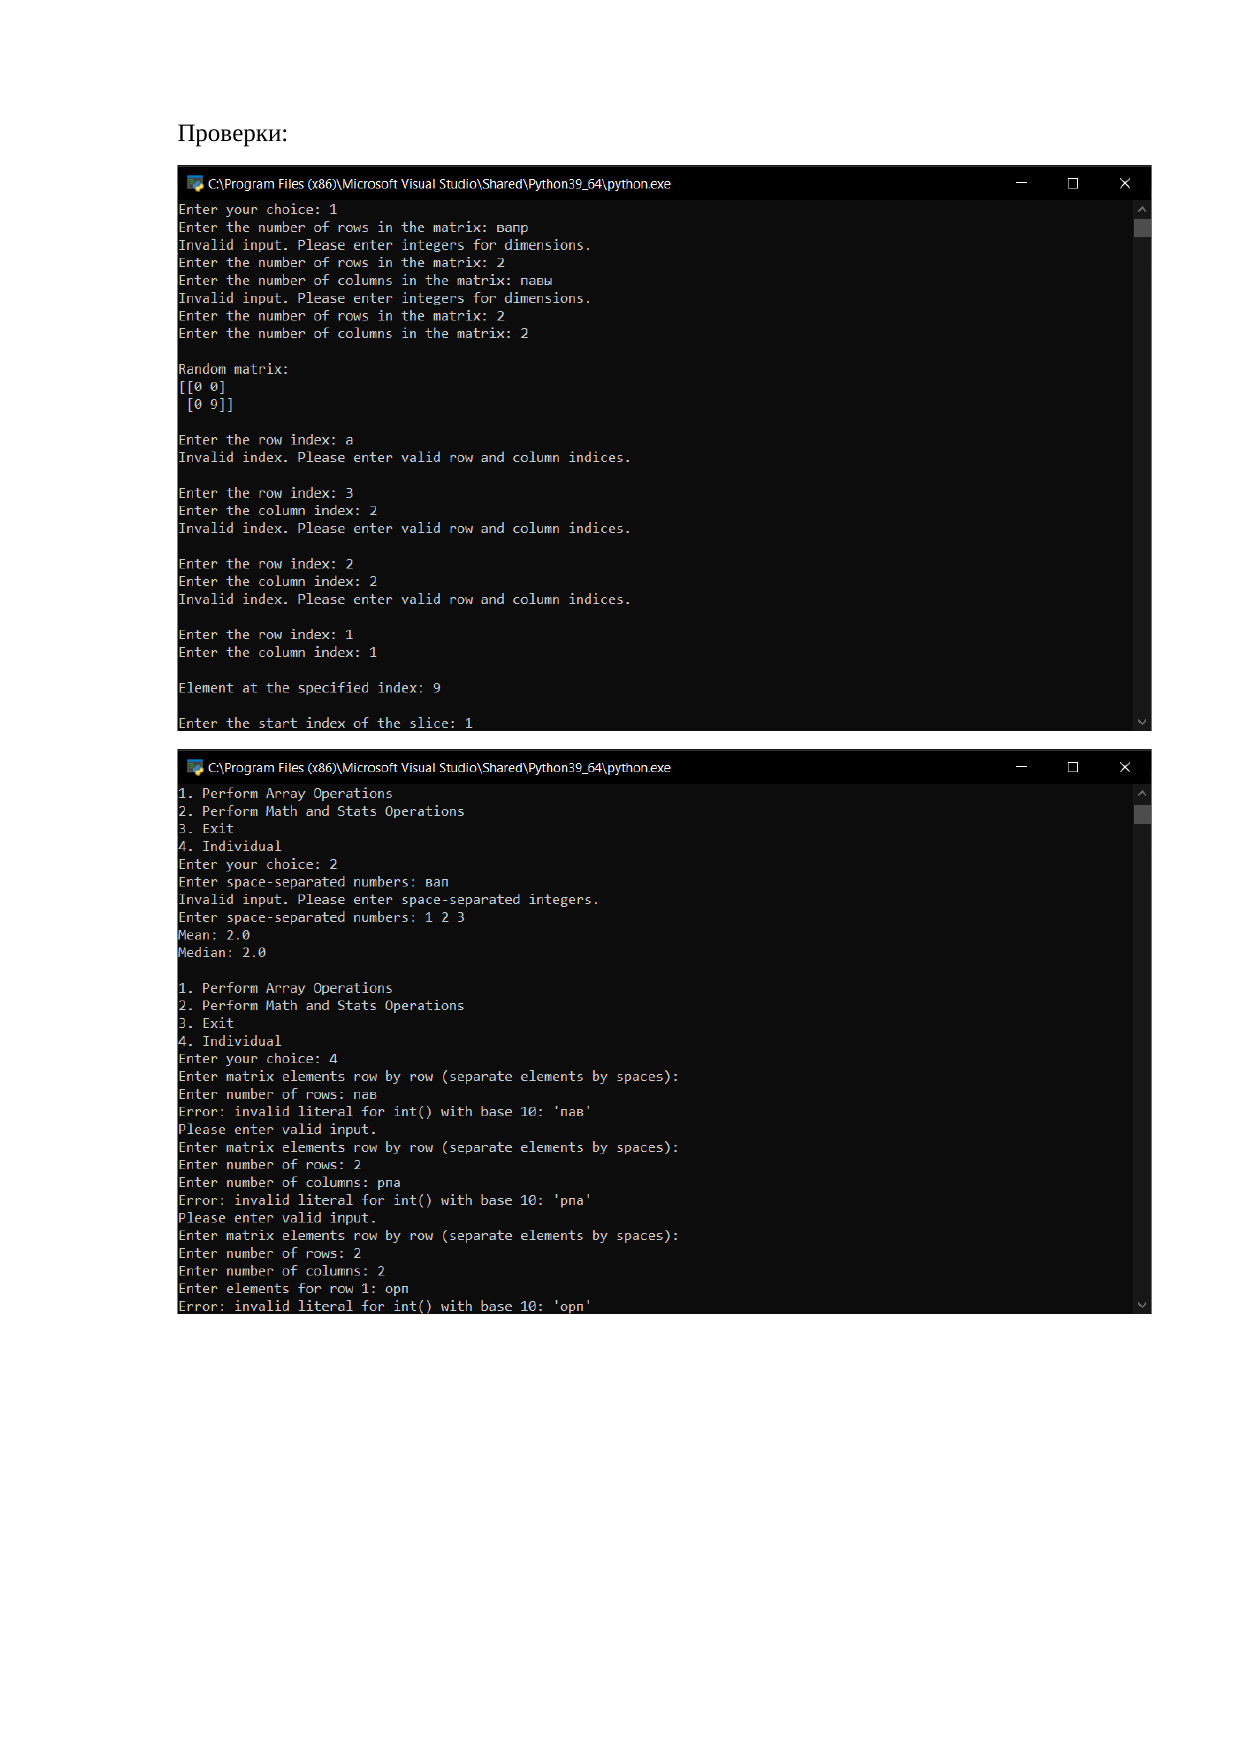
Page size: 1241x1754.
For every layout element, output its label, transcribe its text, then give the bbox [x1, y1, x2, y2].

text Проверки: [177, 118, 1152, 147]
picture [177, 165, 1152, 731]
picture [177, 749, 1152, 1314]
